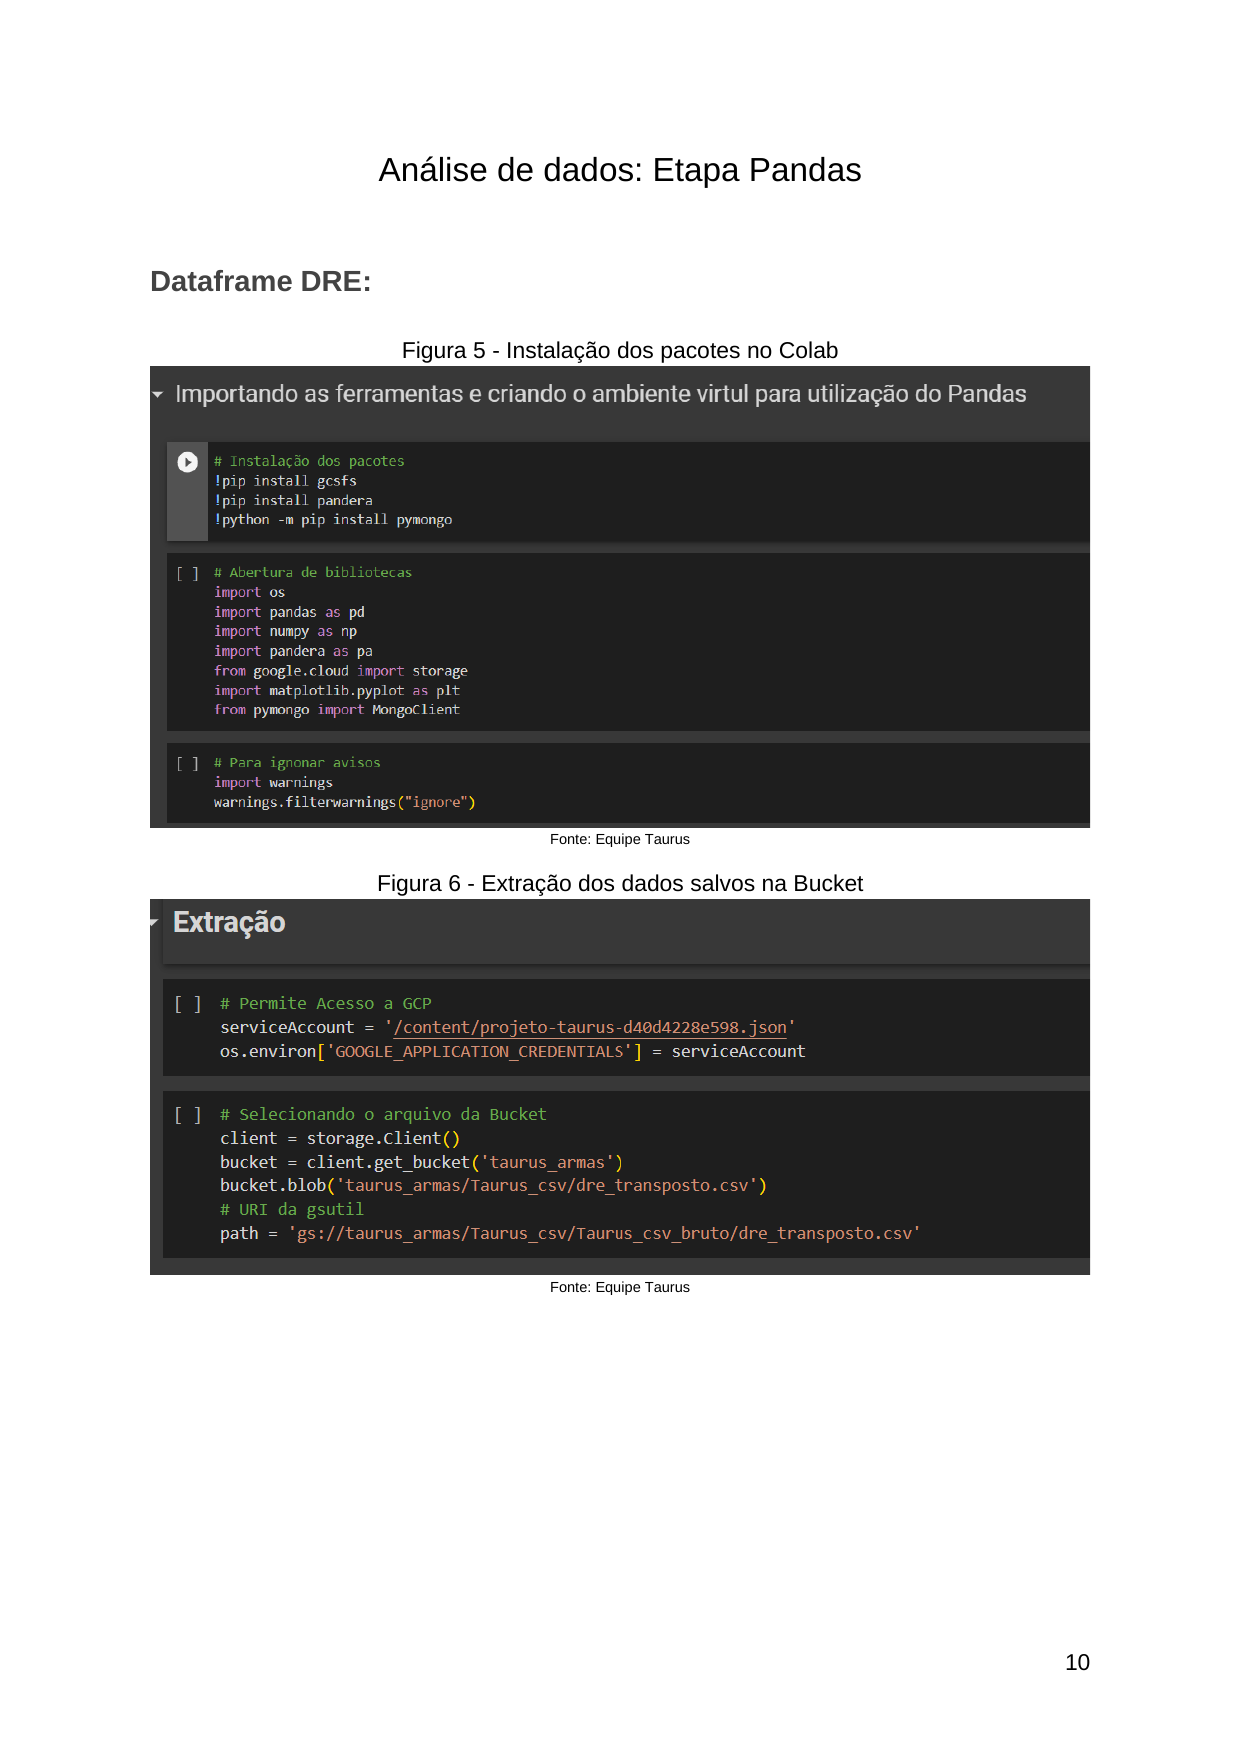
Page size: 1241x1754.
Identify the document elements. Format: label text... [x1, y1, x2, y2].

picture [150, 366, 1091, 828]
subtitle Dataframe DRE: [150, 264, 1090, 298]
text Figura 6 - Extração dos dados salvos na Bucket [150, 869, 1090, 896]
subtitle Análise de dados: Etapa Pandas [150, 150, 1090, 188]
text Figura 5 - Instalação dos pacotes no Colab [150, 337, 1090, 363]
picture [150, 899, 1091, 1275]
text Fonte: Equipe Taurus [150, 831, 1090, 848]
text Fonte: Equipe Taurus [150, 1279, 1090, 1295]
